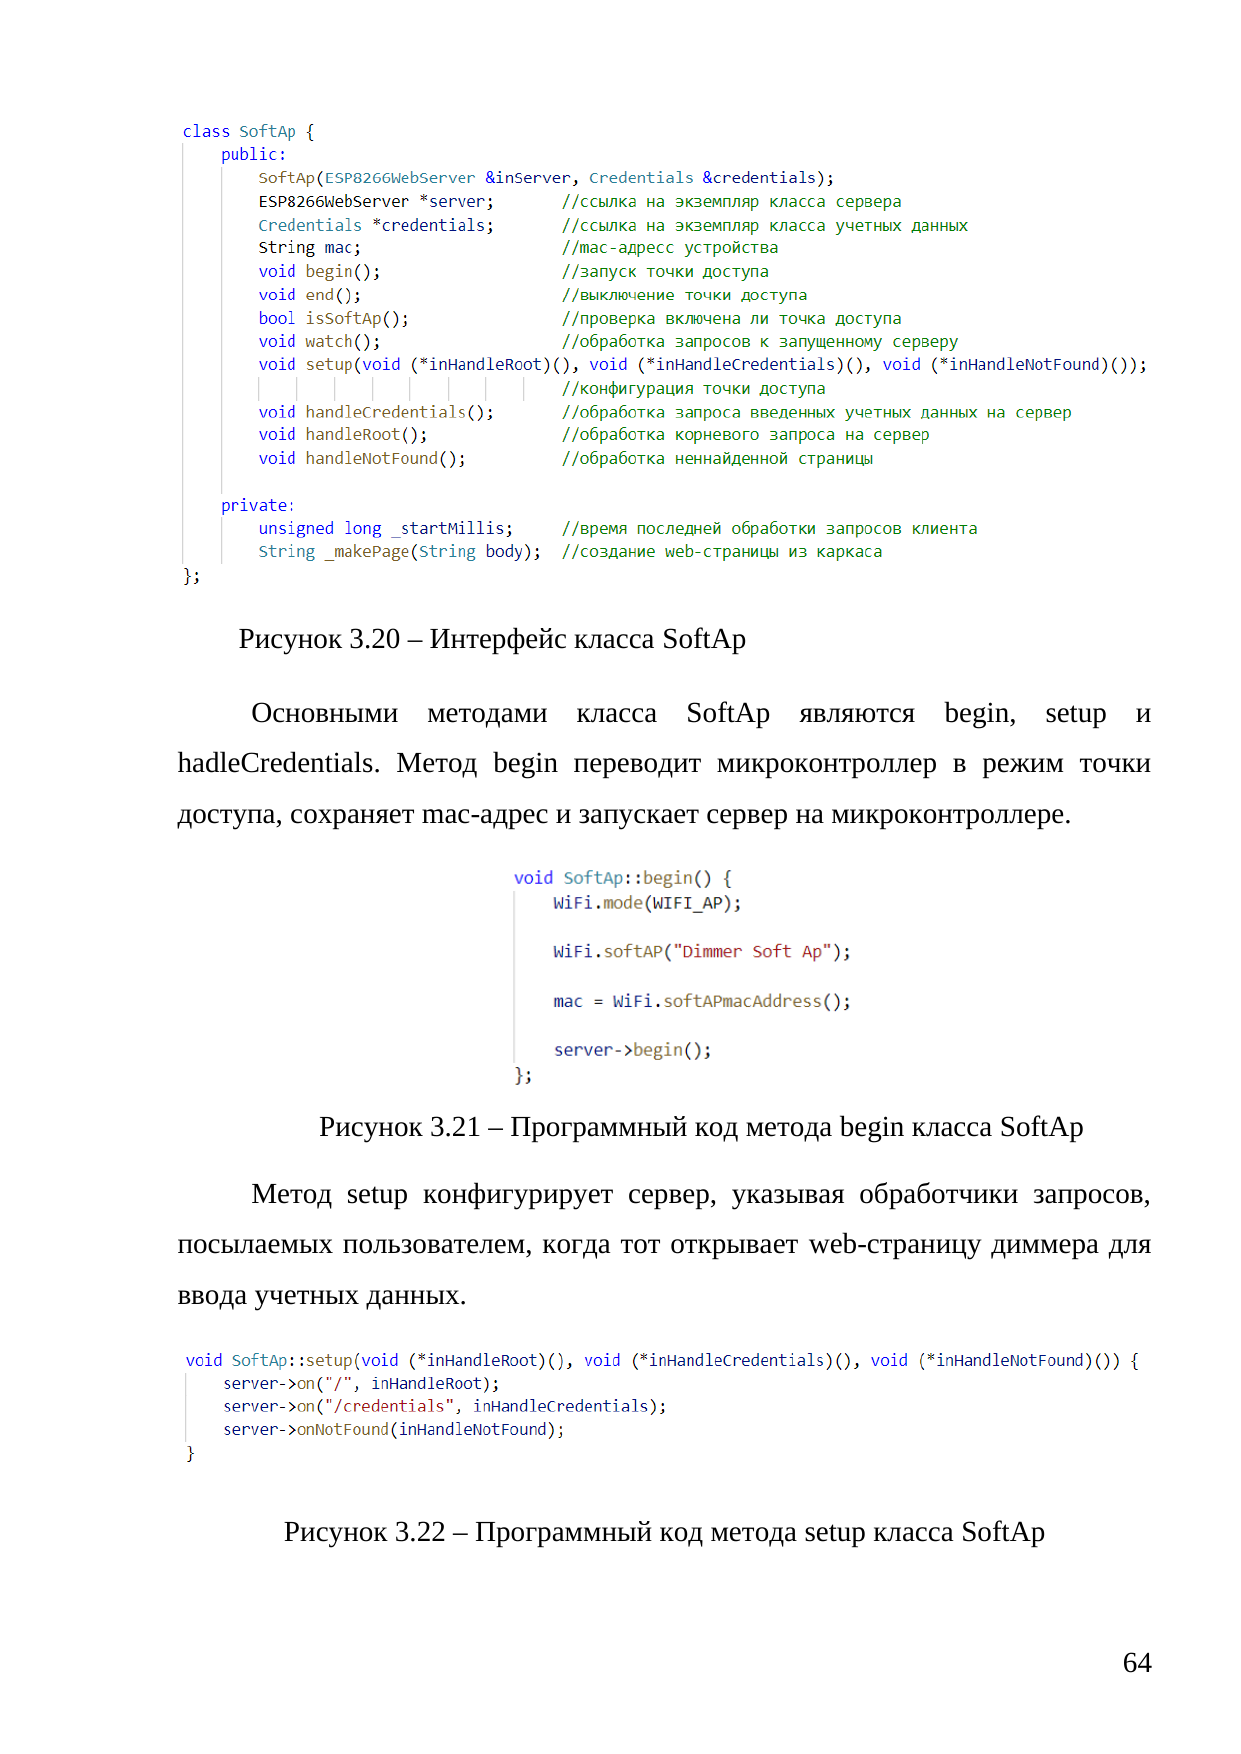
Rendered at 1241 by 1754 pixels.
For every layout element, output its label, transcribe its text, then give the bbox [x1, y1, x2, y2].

picture [177, 118, 1152, 597]
text Рисунок 3.22 – Программный код метода setup класса SoftAp [177, 1514, 1152, 1547]
text Рисунок 3.21 – Программный код метода begin класса SoftAp [177, 1109, 1152, 1143]
text Метод setup конфигурирует сервер, указывая обработчики запросов, посылаемых пользователем, когда тот открывает web-страницу диммера для ввода учетных данных. [177, 1176, 1152, 1310]
text Основными методами класса SoftAp являются begin, setup и hadleCredentials. Метод begin переводит микроконтроллер в режим точки доступа, сохраняет mac-адрес и запускает сервер на микроконтроллере. [177, 695, 1152, 829]
picture [177, 1343, 1152, 1481]
picture [502, 862, 901, 1093]
